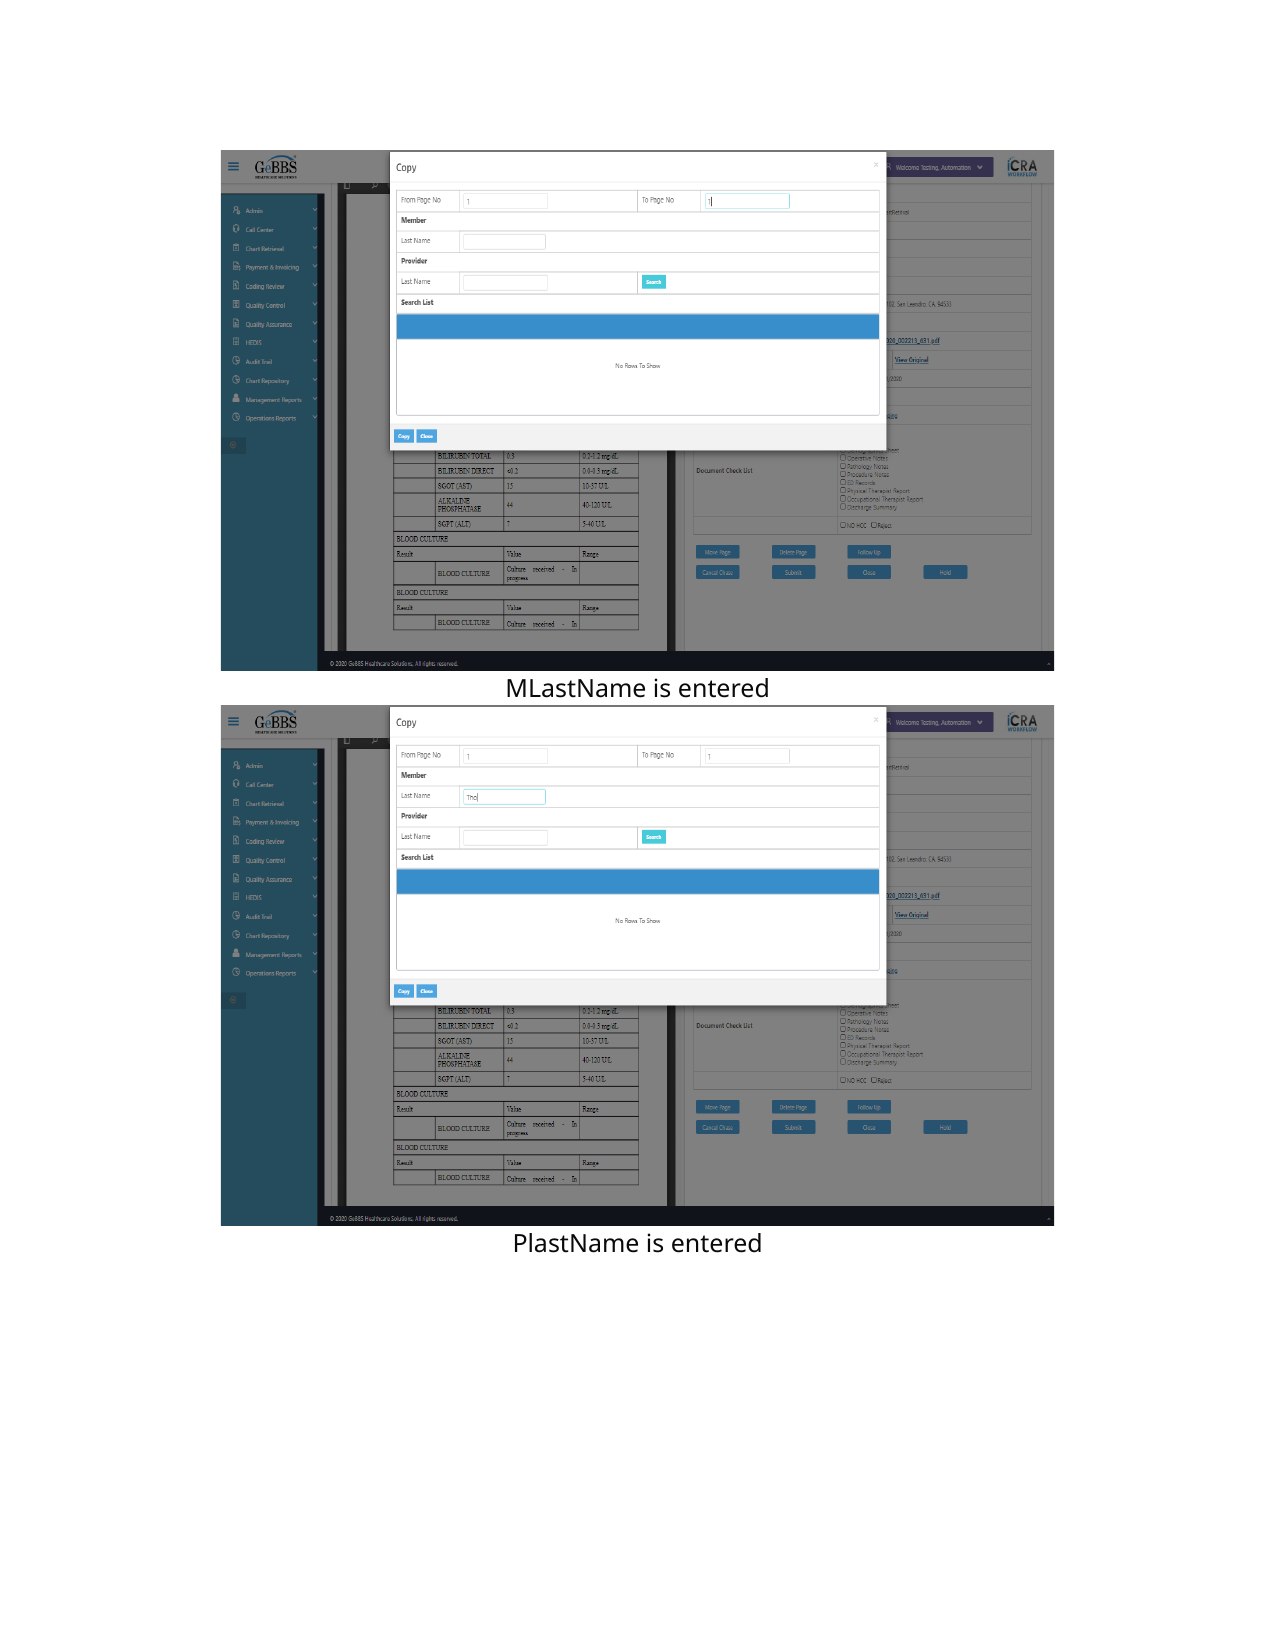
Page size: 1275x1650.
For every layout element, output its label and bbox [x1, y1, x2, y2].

picture [220, 705, 1055, 1226]
text [150, 150, 1125, 1260]
picture [220, 150, 1055, 671]
